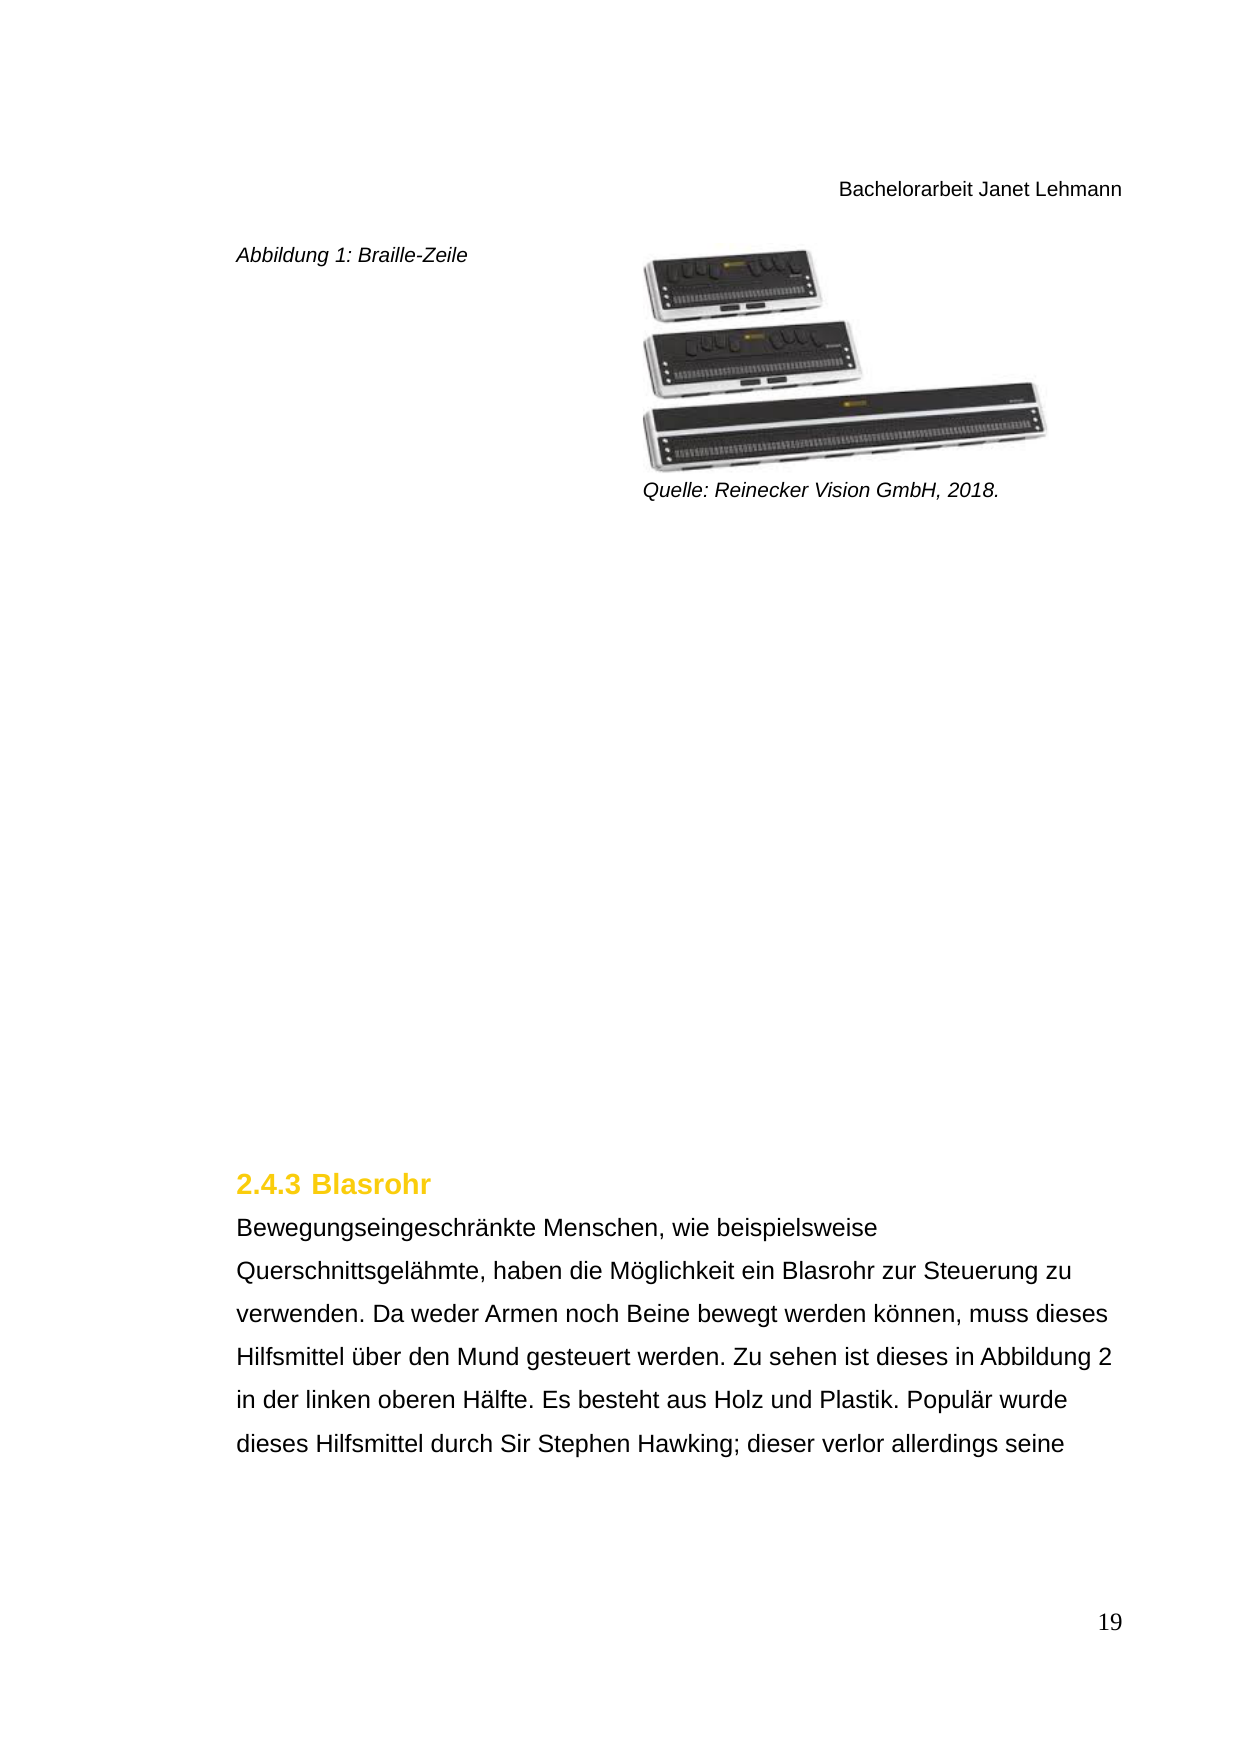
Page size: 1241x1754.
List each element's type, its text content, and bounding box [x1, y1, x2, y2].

picture [642, 243, 1049, 474]
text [236, 1213, 1122, 1457]
subtitle Blasrohr [236, 1167, 1122, 1200]
